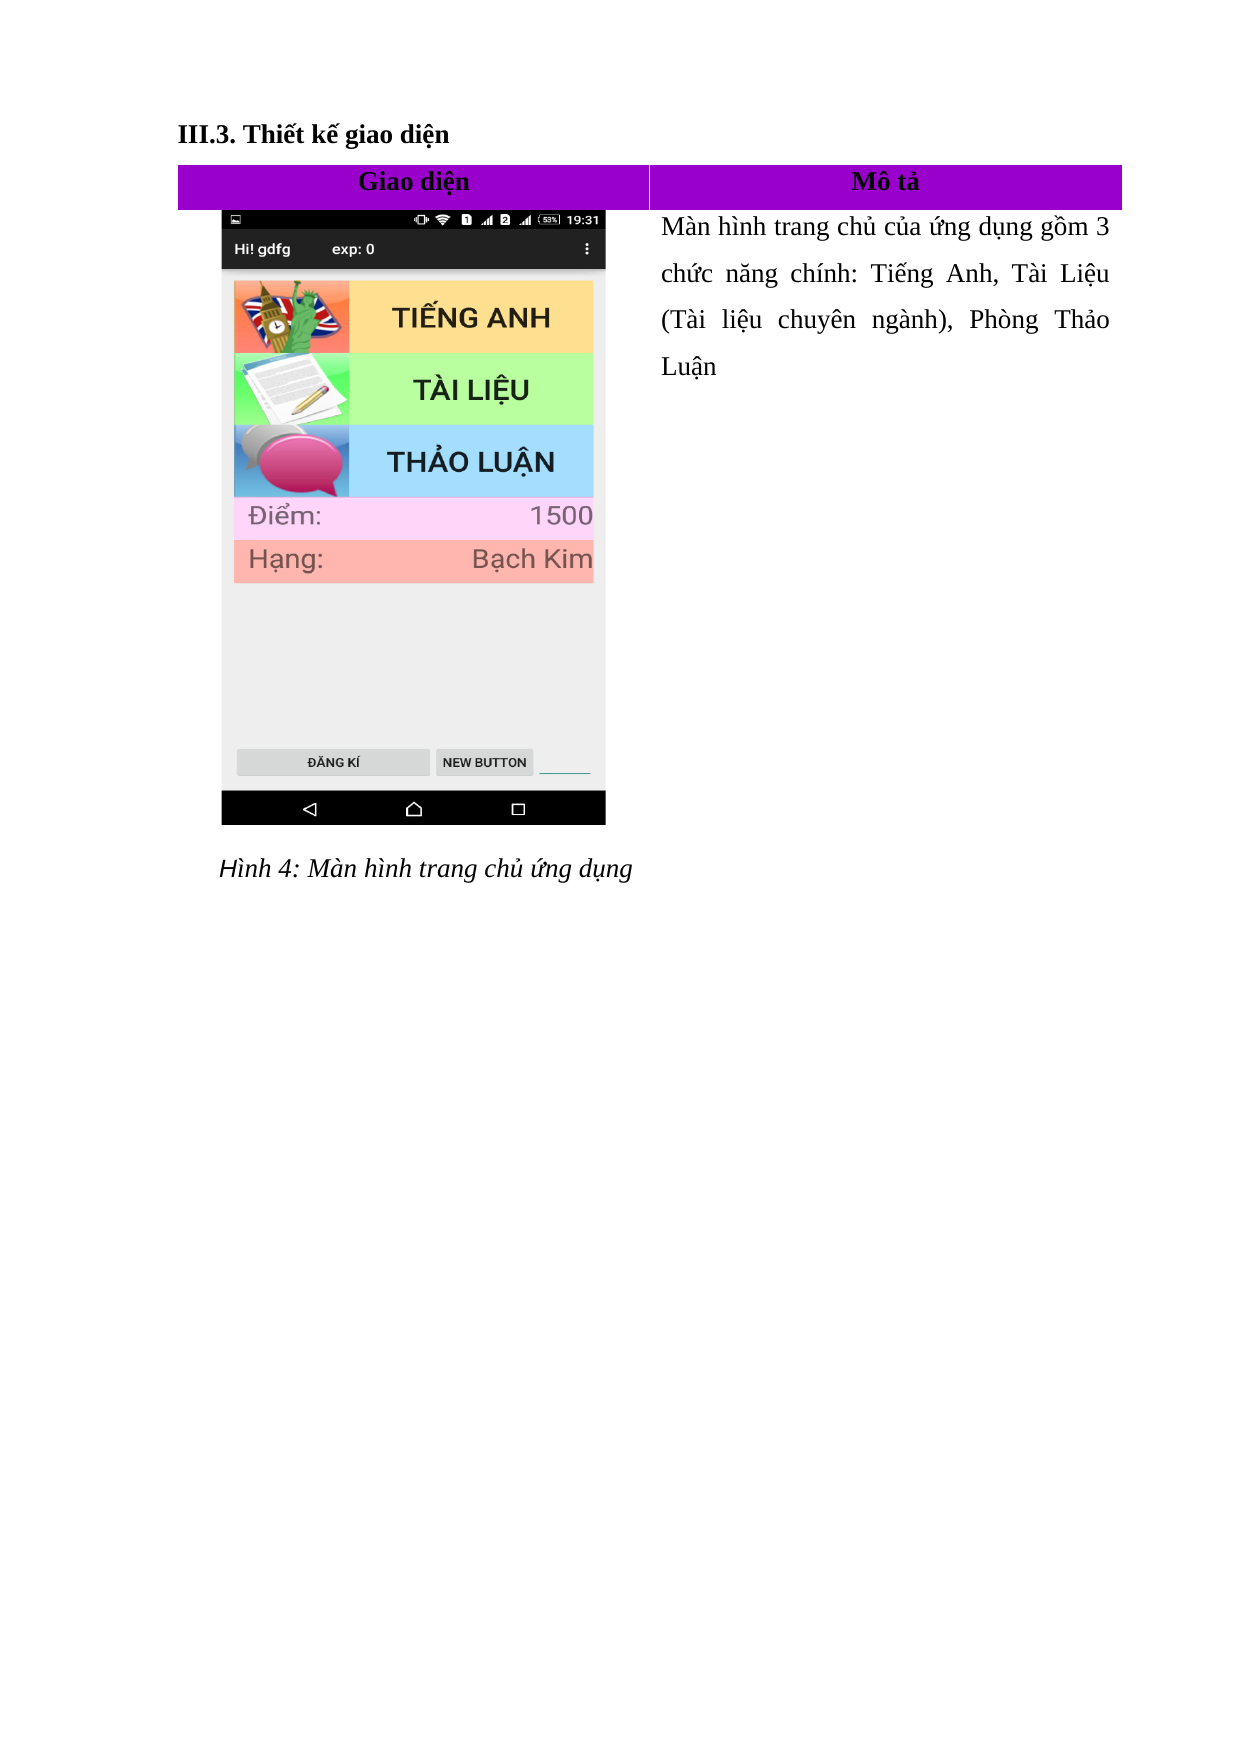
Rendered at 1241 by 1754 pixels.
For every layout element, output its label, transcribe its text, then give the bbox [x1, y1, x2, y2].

subtitle III.3. Thiết kế giao diện [177, 118, 1122, 149]
table_header Giao diện [178, 165, 649, 210]
table_cell Hình 4: Màn hình trang chủ ứng dụng [178, 210, 649, 897]
picture [221, 210, 606, 825]
table_cell Màn hình trang chủ của ứng dụng gồm 3 chức năng chính: Tiếng Anh, Tài Liệu (Tài liệu chuyên ngành), Phòng Thảo Luận [650, 210, 1122, 897]
table_header Mô tả [650, 165, 1122, 210]
